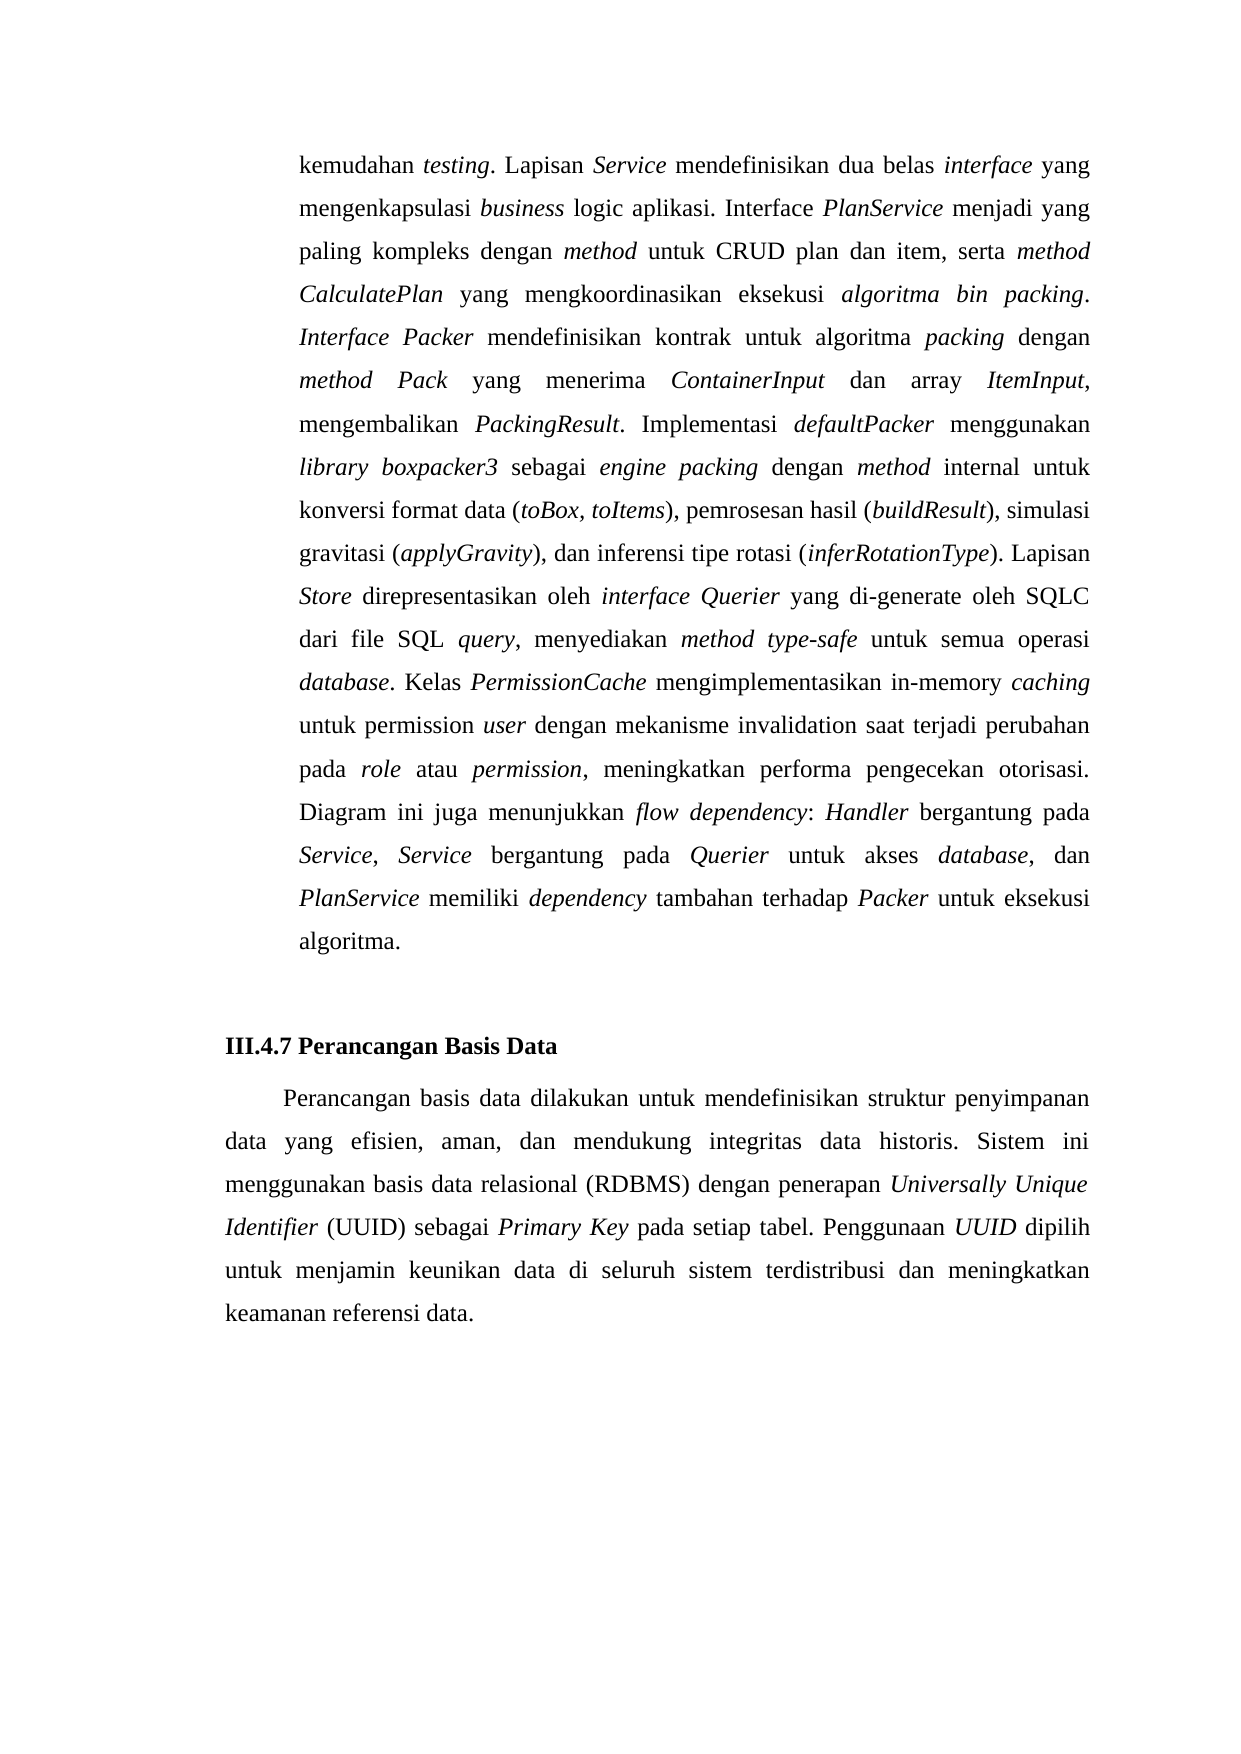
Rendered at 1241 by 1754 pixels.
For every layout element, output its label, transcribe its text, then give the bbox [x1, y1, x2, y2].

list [299, 150, 1090, 955]
subtitle Perancangan Basis Data [225, 1031, 1090, 1060]
text Perancangan basis data dilakukan untuk mendefinisikan struktur penyimpanan data yang efisien, aman, dan mendukung integritas data historis. Sistem ini menggunakan basis data relasional (RDBMS) dengan penerapan Universally Unique Identifier (UUID) sebagai Primary Key pada setiap tabel. Penggunaan UUID dipilih untuk menjamin keunikan data di seluruh sistem terdistribusi dan meningkatkan keamanan referensi data. [225, 1083, 1090, 1327]
